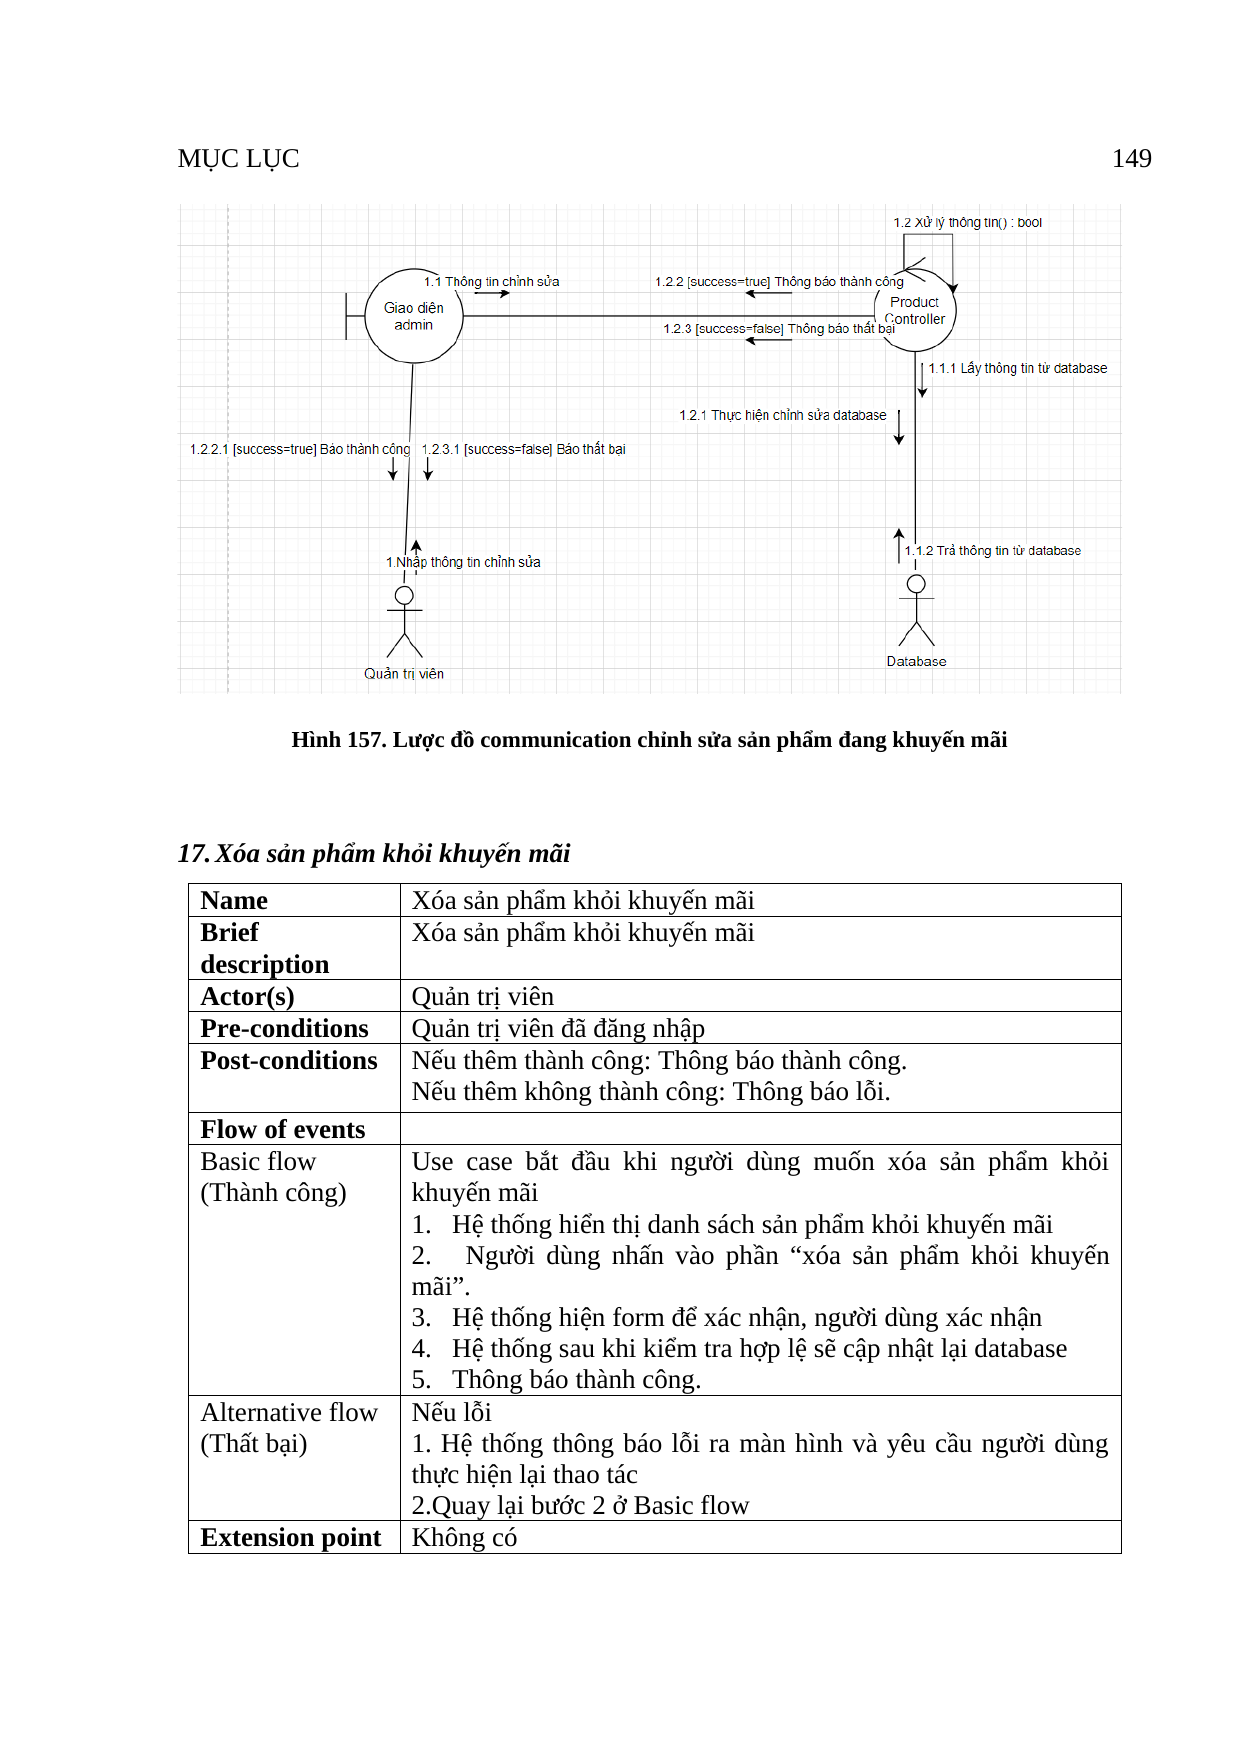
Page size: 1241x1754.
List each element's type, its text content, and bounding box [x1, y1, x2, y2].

table_cell Nếu lỗi 1. Hệ thống thông báo lỗi ra màn hình và yêu cầu người dùng thực hiện lại thao tác 2.Quay lại bước 2 ở Basic flow [401, 1396, 1121, 1520]
table_cell Basic flow (Thành công) [189, 1145, 400, 1394]
table_cell [401, 1113, 1121, 1144]
table_cell Alternative flow (Thất bại) [189, 1396, 400, 1520]
table_header Name [189, 884, 400, 916]
table_cell Nếu thêm thành công: Thông báo thành công. Nếu thêm không thành công: Thông báo lỗi. [401, 1044, 1121, 1112]
table_cell Use case bắt đầu khi người dùng muốn xóa sản phẩm khỏi khuyến mãi 1. Hệ thống hiển thị danh sách sản phẩm khỏi khuyến mãi 2. Người dùng nhấn vào phần “xóa sản phẩm khỏi khuyến mãi”. 3. Hệ thống hiện form để xác nhận, người dùng xác nhận 4. Hệ thống sau khi kiểm tra hợp lệ sẽ cập nhật lại database 5. Thông báo thành công. [401, 1145, 1121, 1394]
table_cell Brief description [189, 917, 400, 979]
table_header Xóa sản phẩm khỏi khuyến mãi [401, 884, 1121, 916]
table_cell Post-conditions [189, 1044, 400, 1112]
table_cell Extension point [189, 1521, 400, 1552]
table_cell Pre-conditions [189, 1012, 400, 1043]
table_cell Không có [401, 1521, 1121, 1552]
subtitle Xóa sản phẩm khỏi khuyến mãi [177, 837, 1122, 868]
table_cell Quản trị viên đã đăng nhập [401, 1012, 1121, 1043]
picture [177, 204, 1123, 694]
table_cell Xóa sản phẩm khỏi khuyến mãi [401, 917, 1121, 979]
table_cell Actor(s) [189, 980, 400, 1011]
table_cell Flow of events [189, 1113, 400, 1144]
table_cell Quản trị viên [401, 980, 1121, 1011]
